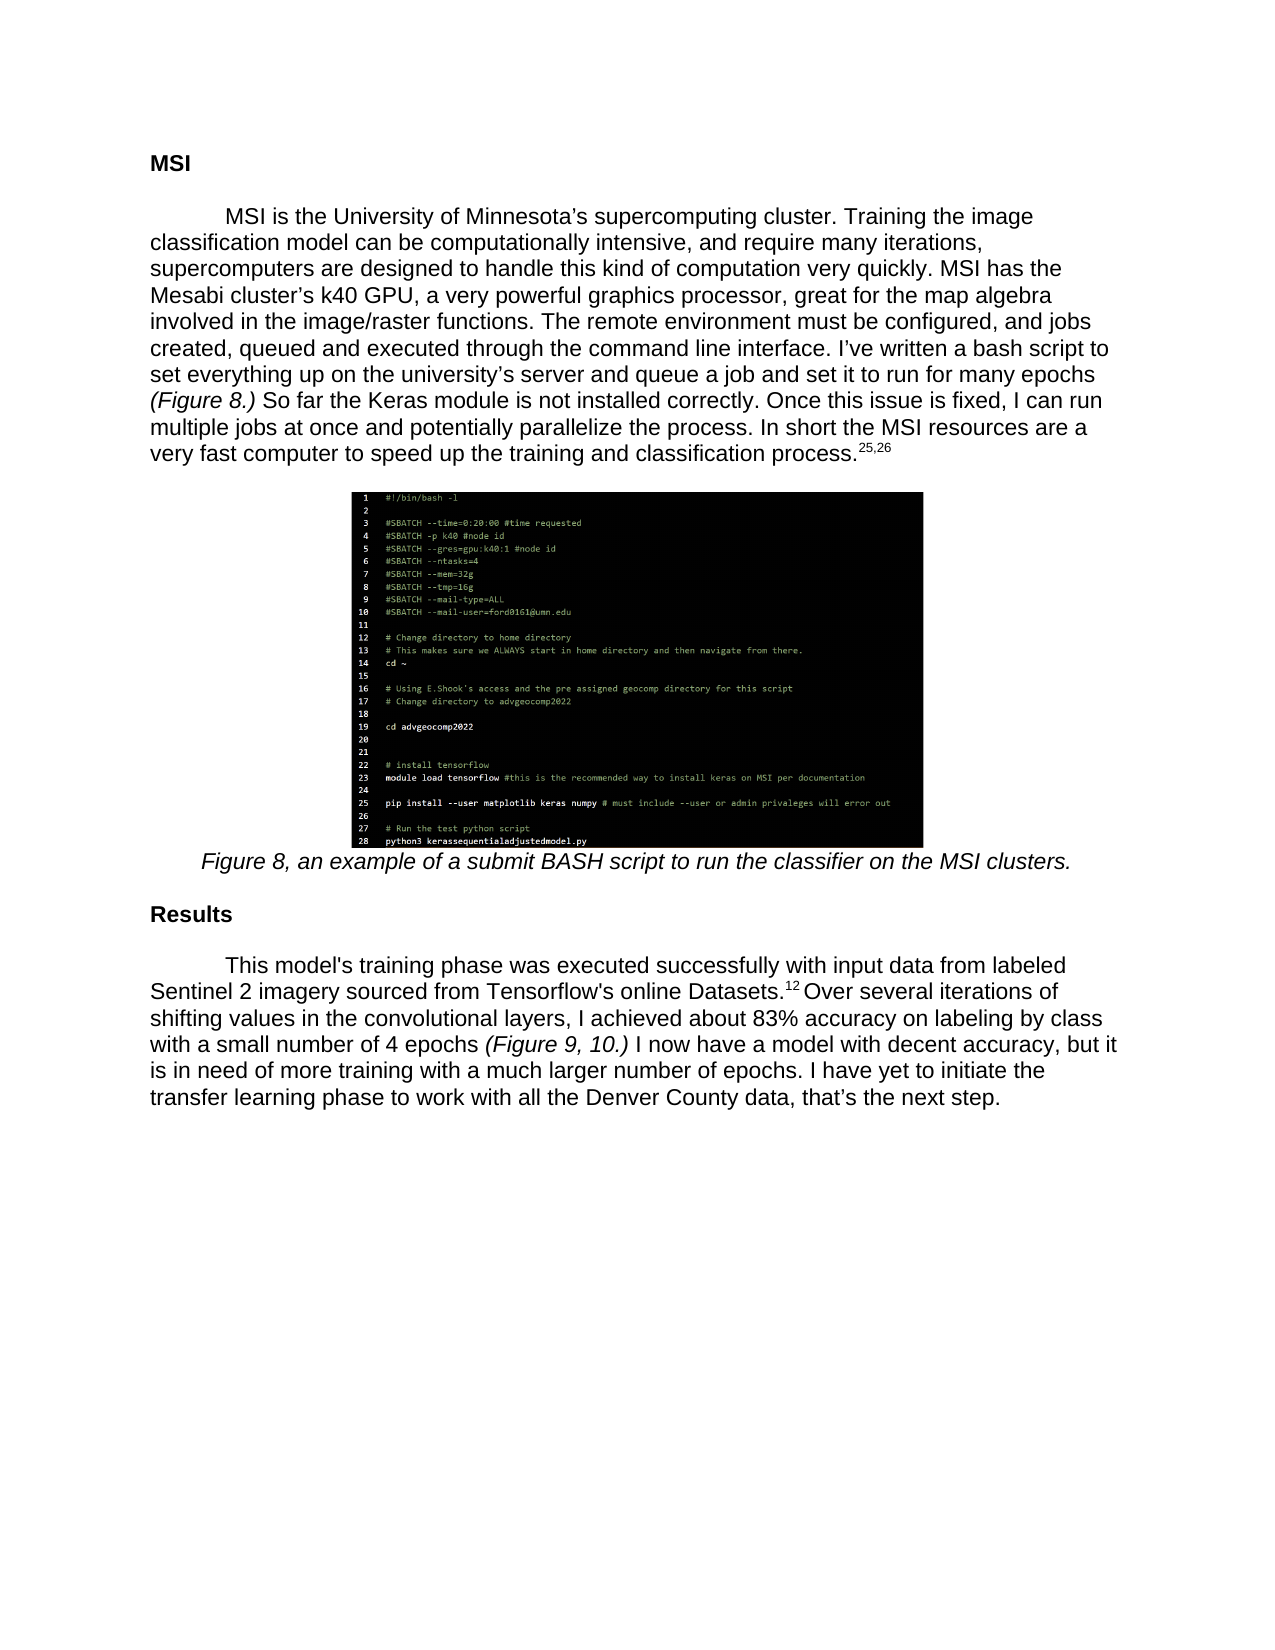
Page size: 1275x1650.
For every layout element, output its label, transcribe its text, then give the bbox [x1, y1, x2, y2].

text This model's training phase was executed successfully with input data from labeled Sentinel 2 imagery sourced from Tensorflow's online Datasets.12 Over several iterations of shifting values in the convolutional layers, I achieved about 83% accuracy on labeling by class with a small number of 4 epochs (Figure 9, 10.) I now have a model with decent accuracy, but it is in need of more training with a much larger number of epochs. I have yet to initiate the transfer learning phase to work with all the Denver County data, that’s the next step. [150, 952, 1125, 1110]
text MSI is the University of Minnesota’s supercomputing cluster. Training the image classification model can be computationally intensive, and require many iterations, supercomputers are designed to handle this kind of computation very quickly. MSI has the Mesabi cluster’s k40 GPU, a very powerful graphics processor, great for the map algebra involved in the image/raster functions. The remote environment must be configured, and jobs created, queued and executed through the command line interface. I’ve written a bash script to set everything up on the university’s server and queue a job and set it to run for many epochs (Figure 8.) So far the Keras module is not installed correctly. Once this issue is fixed, I can run multiple jobs at once and potentially parallelize the process. In short the MSI resources are a very fast computer to speed up the training and classification process.25,26 [150, 203, 1125, 466]
picture [351, 492, 924, 848]
text Figure 8, an example of a submit BASH script to run the classifier on the MSI clusters. [150, 848, 1125, 874]
text Results [150, 901, 1125, 927]
text MSI [150, 150, 1125, 176]
